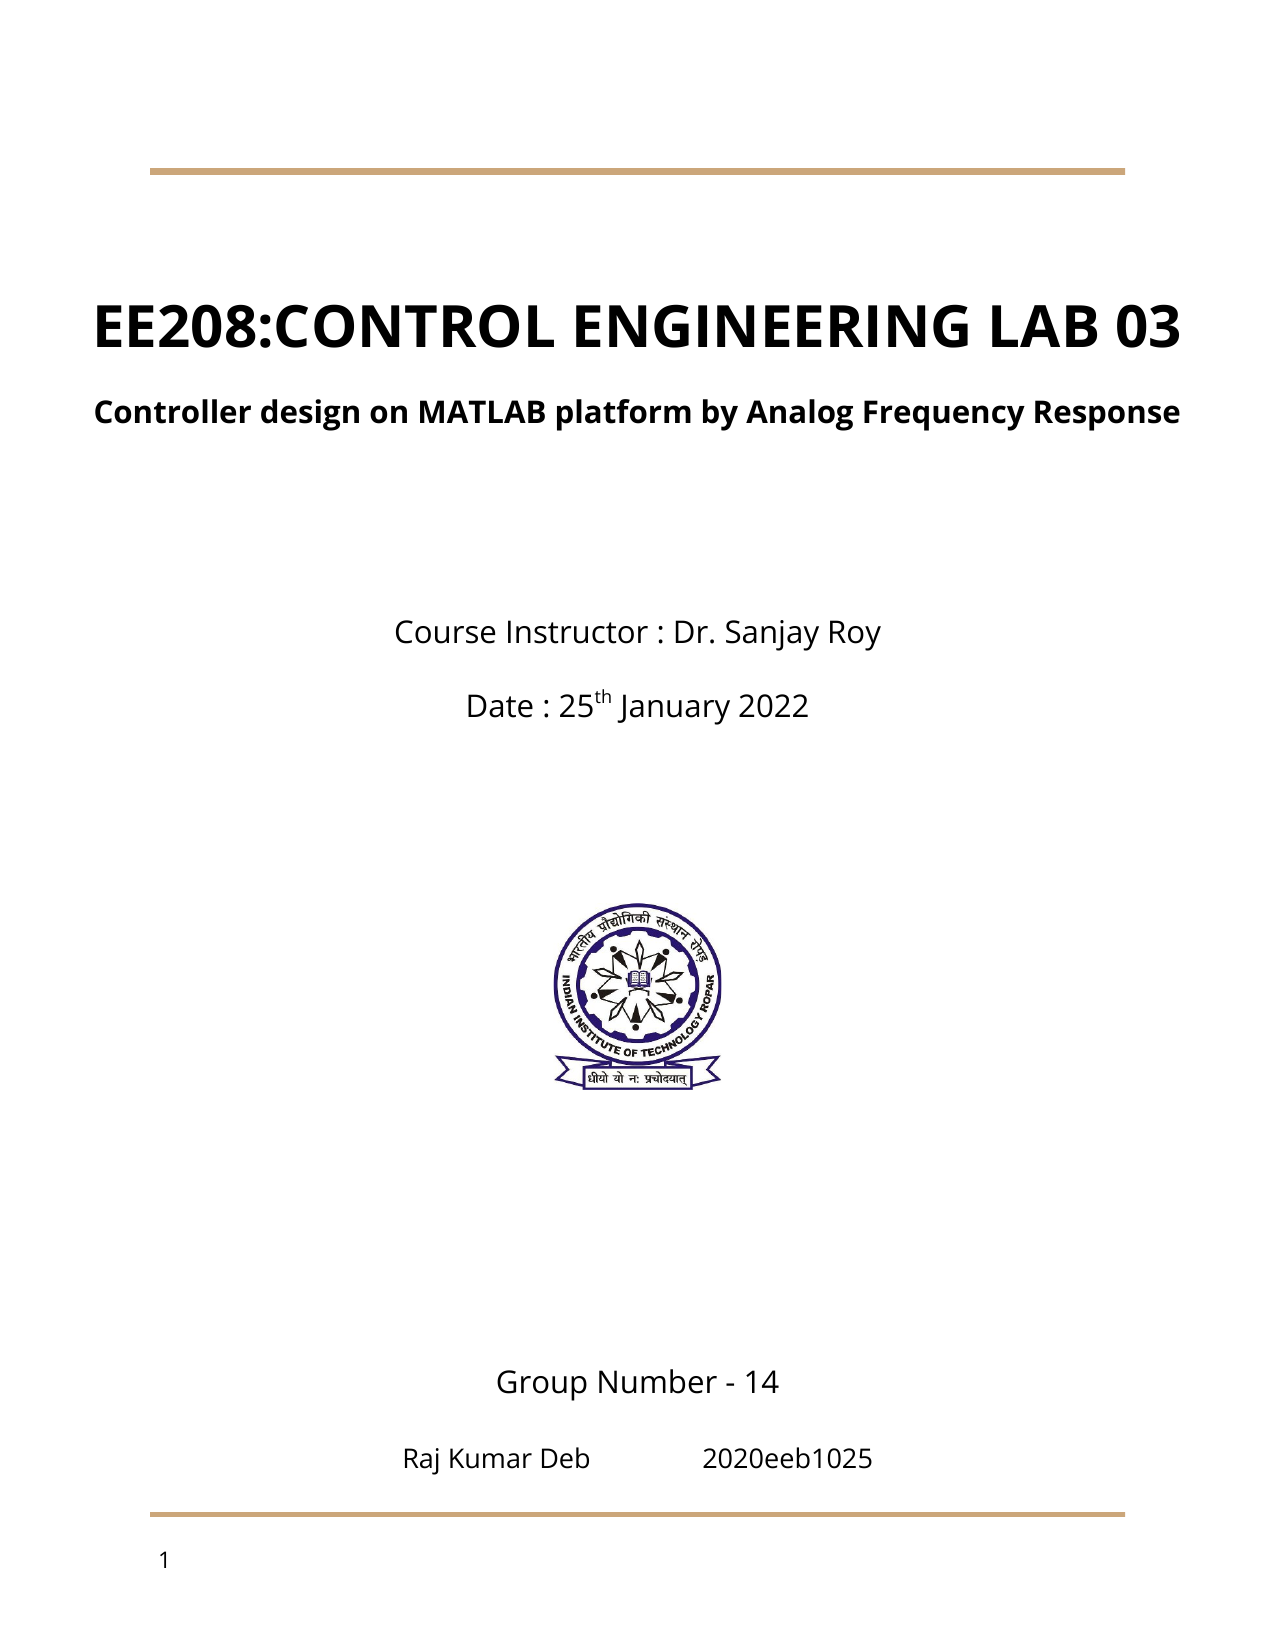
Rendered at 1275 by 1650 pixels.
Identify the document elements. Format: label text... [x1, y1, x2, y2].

title EE208:CONTROL ENGINEERING LAB 03 [75, 285, 1200, 365]
subtitle Group Number - 14 [75, 1360, 1200, 1403]
subtitle Date : 25th January 2022 [75, 684, 1200, 726]
subtitle Course Instructor : Dr. Sanjay Roy [75, 610, 1200, 652]
subtitle Controller design on MATLAB platform by Analog Frequency Response [75, 390, 1200, 432]
picture [150, 168, 1125, 175]
picture [553, 903, 722, 1090]
subtitle Raj Kumar Deb 2020eeb1025 [75, 1440, 1200, 1477]
picture [150, 1512, 1125, 1517]
